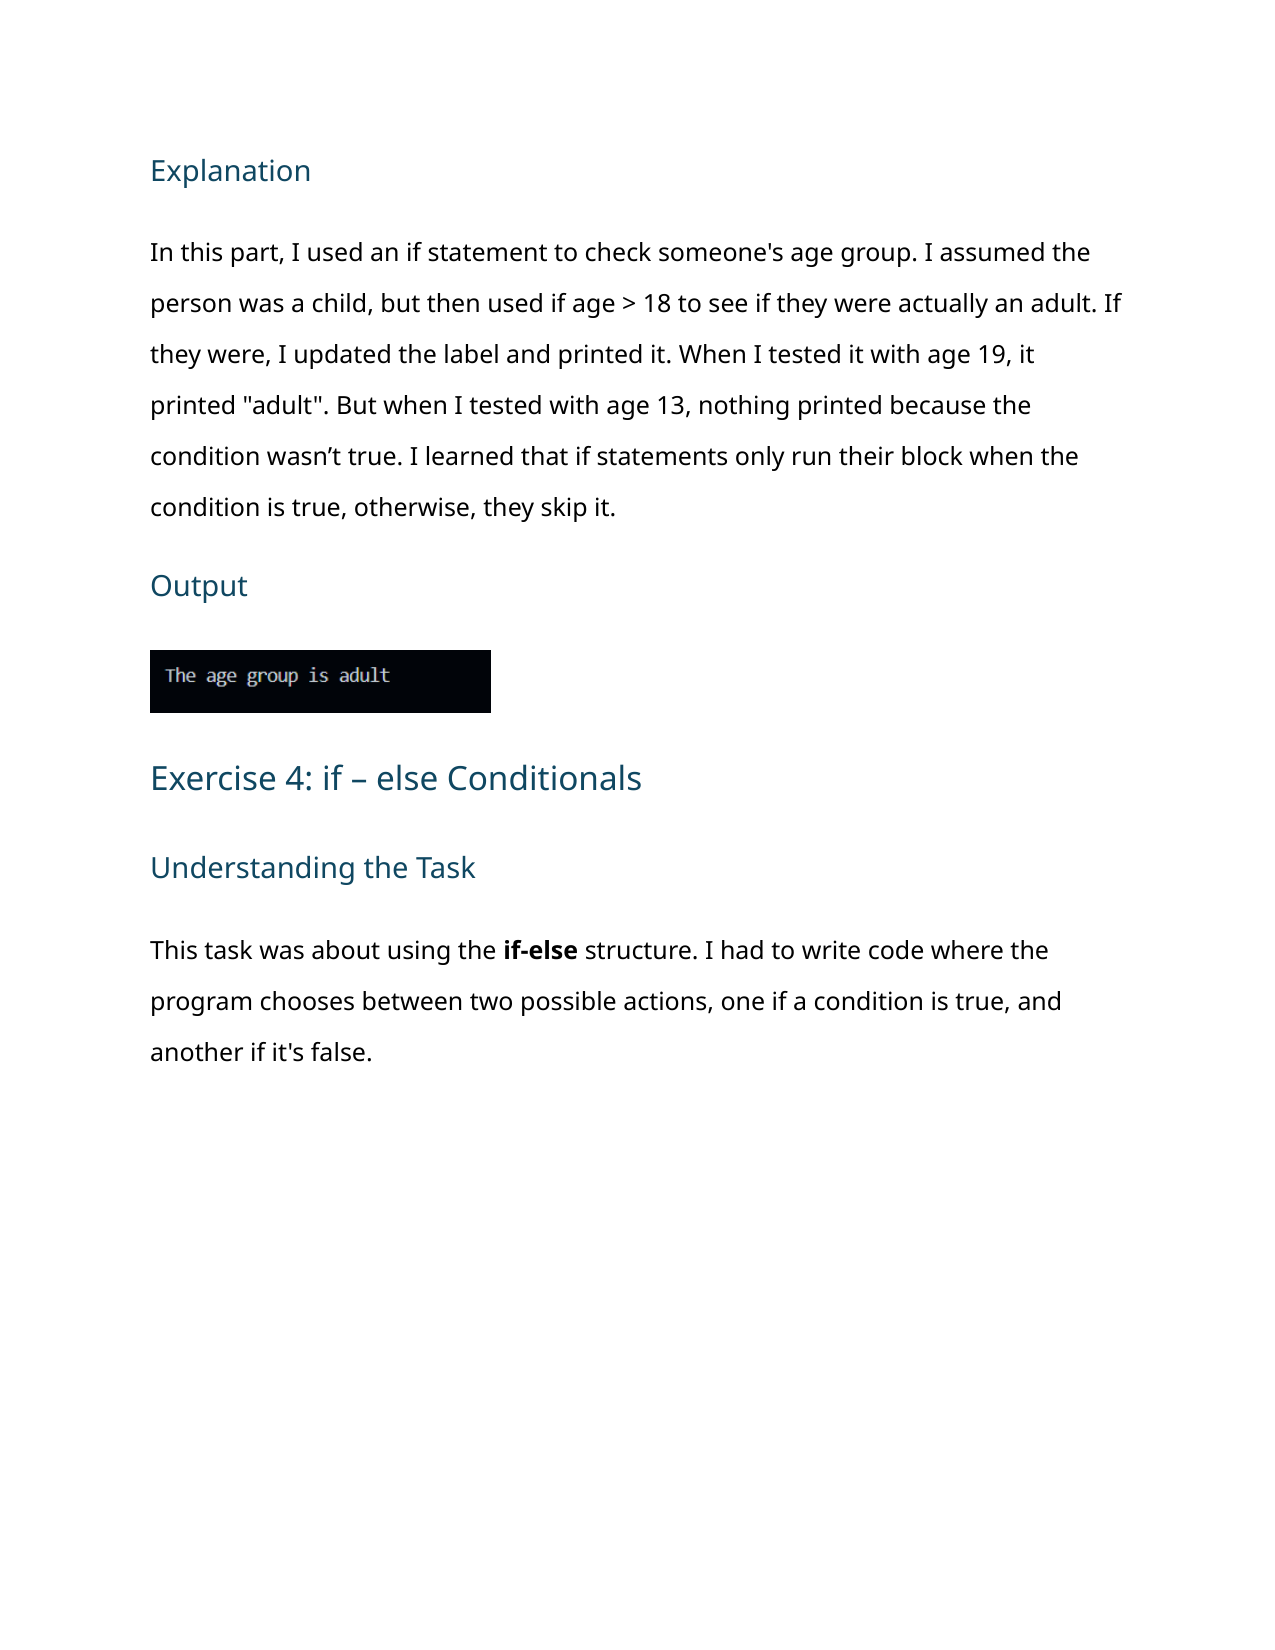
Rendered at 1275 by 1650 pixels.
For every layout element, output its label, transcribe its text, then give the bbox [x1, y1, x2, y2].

subtitle In this part, I used an if statement to check someone's age group. I assumed the person was a child, but then used if age > 18 to see if they were actually an adult. If they were, I updated the label and printed it. When I tested it with age 19, it printed "adult". But when I tested with age 13, nothing printed because the condition wasn’t true. I learned that if statements only run their block when the condition is true, otherwise, they skip it. [150, 234, 1125, 524]
subtitle Output [150, 566, 1125, 605]
subtitle Understanding the Task [150, 848, 1125, 887]
text This task was about using the if-else structure. I had to write code where the program chooses between two possible actions, one if a condition is true, and another if it's false. [150, 932, 1125, 1068]
picture [150, 650, 491, 713]
subtitle Exercise 4: if – else Conditionals [150, 755, 1125, 800]
subtitle Explanation [150, 150, 1125, 190]
